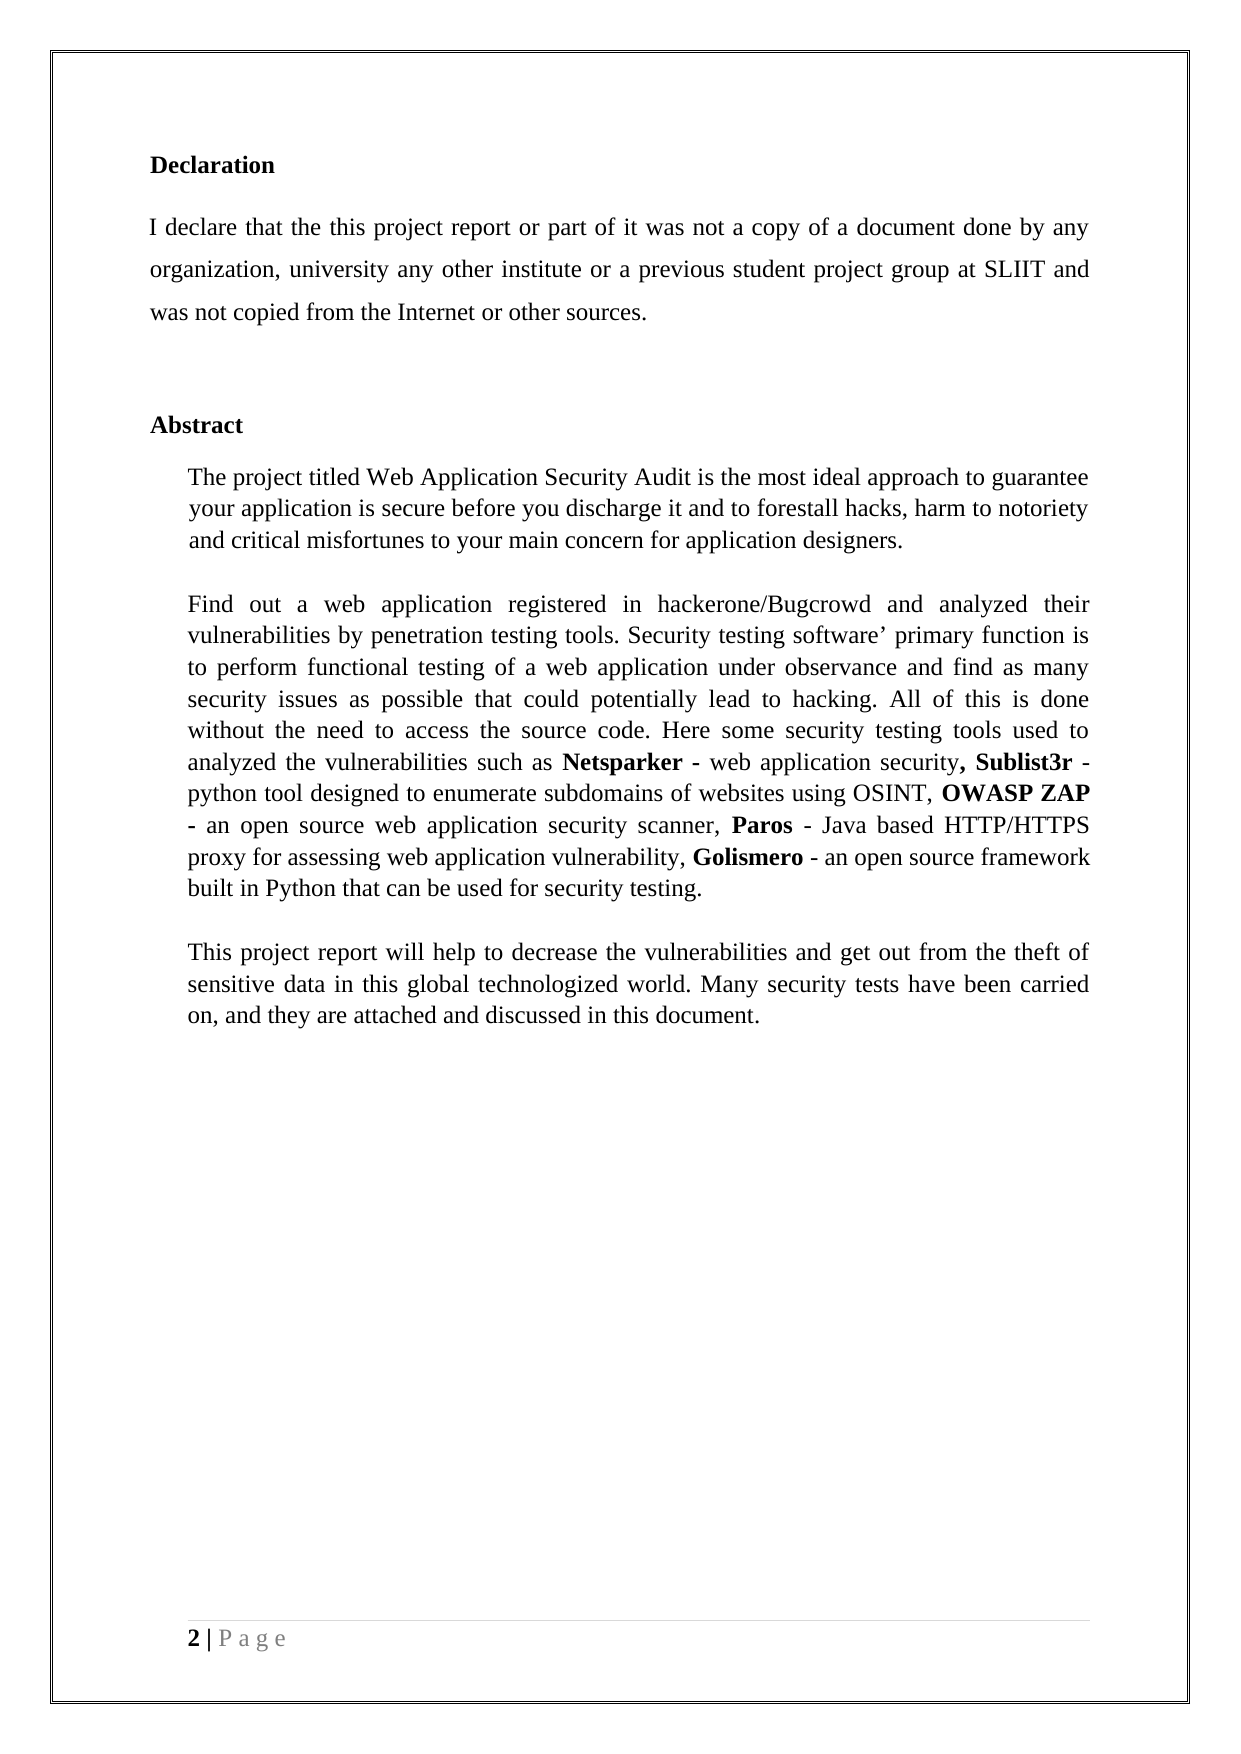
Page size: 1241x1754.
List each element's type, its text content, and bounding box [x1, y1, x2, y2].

text I declare that the this project report or part of it was not a copy of a document done by any organization, university any other institute or a previous student project group at SLIIT and was not copied from the Internet or other sources. [148, 212, 1090, 326]
text This project report will help to decrease the vulnerabilities and get out from the theft of sensitive data in this global technologized world. Many security tests have been carried on, and they are attached and discussed in this document. [187, 937, 1090, 1029]
text The project titled Web Application Security Audit is the most ideal approach to guarantee your application is secure before you discharge it and to forestall hacks, harm to notoriety and critical misfortunes to your main concern for application designers. [187, 462, 1090, 554]
text Declaration [150, 150, 1090, 179]
text Abstract [150, 411, 1090, 439]
text Find out a web application registered in hackerone/Bugcrowd and analyzed their vulnerabilities by penetration testing tools. Security testing software’ primary function is to perform functional testing of a web application under observance and find as many security issues as possible that could potentially lead to hacking. All of this is done without the need to access the source code. Here some security testing tools used to analyzed the vulnerabilities such as Netsparker - web application security, Sublist3r - python tool designed to enumerate subdomains of websites using OSINT, OWASP ZAP - an open source web application security scanner, Paros - Java based HTTP/HTTPS proxy for assessing web application vulnerability, Golismero - an open source framework built in Python that can be used for security testing. [187, 589, 1090, 902]
